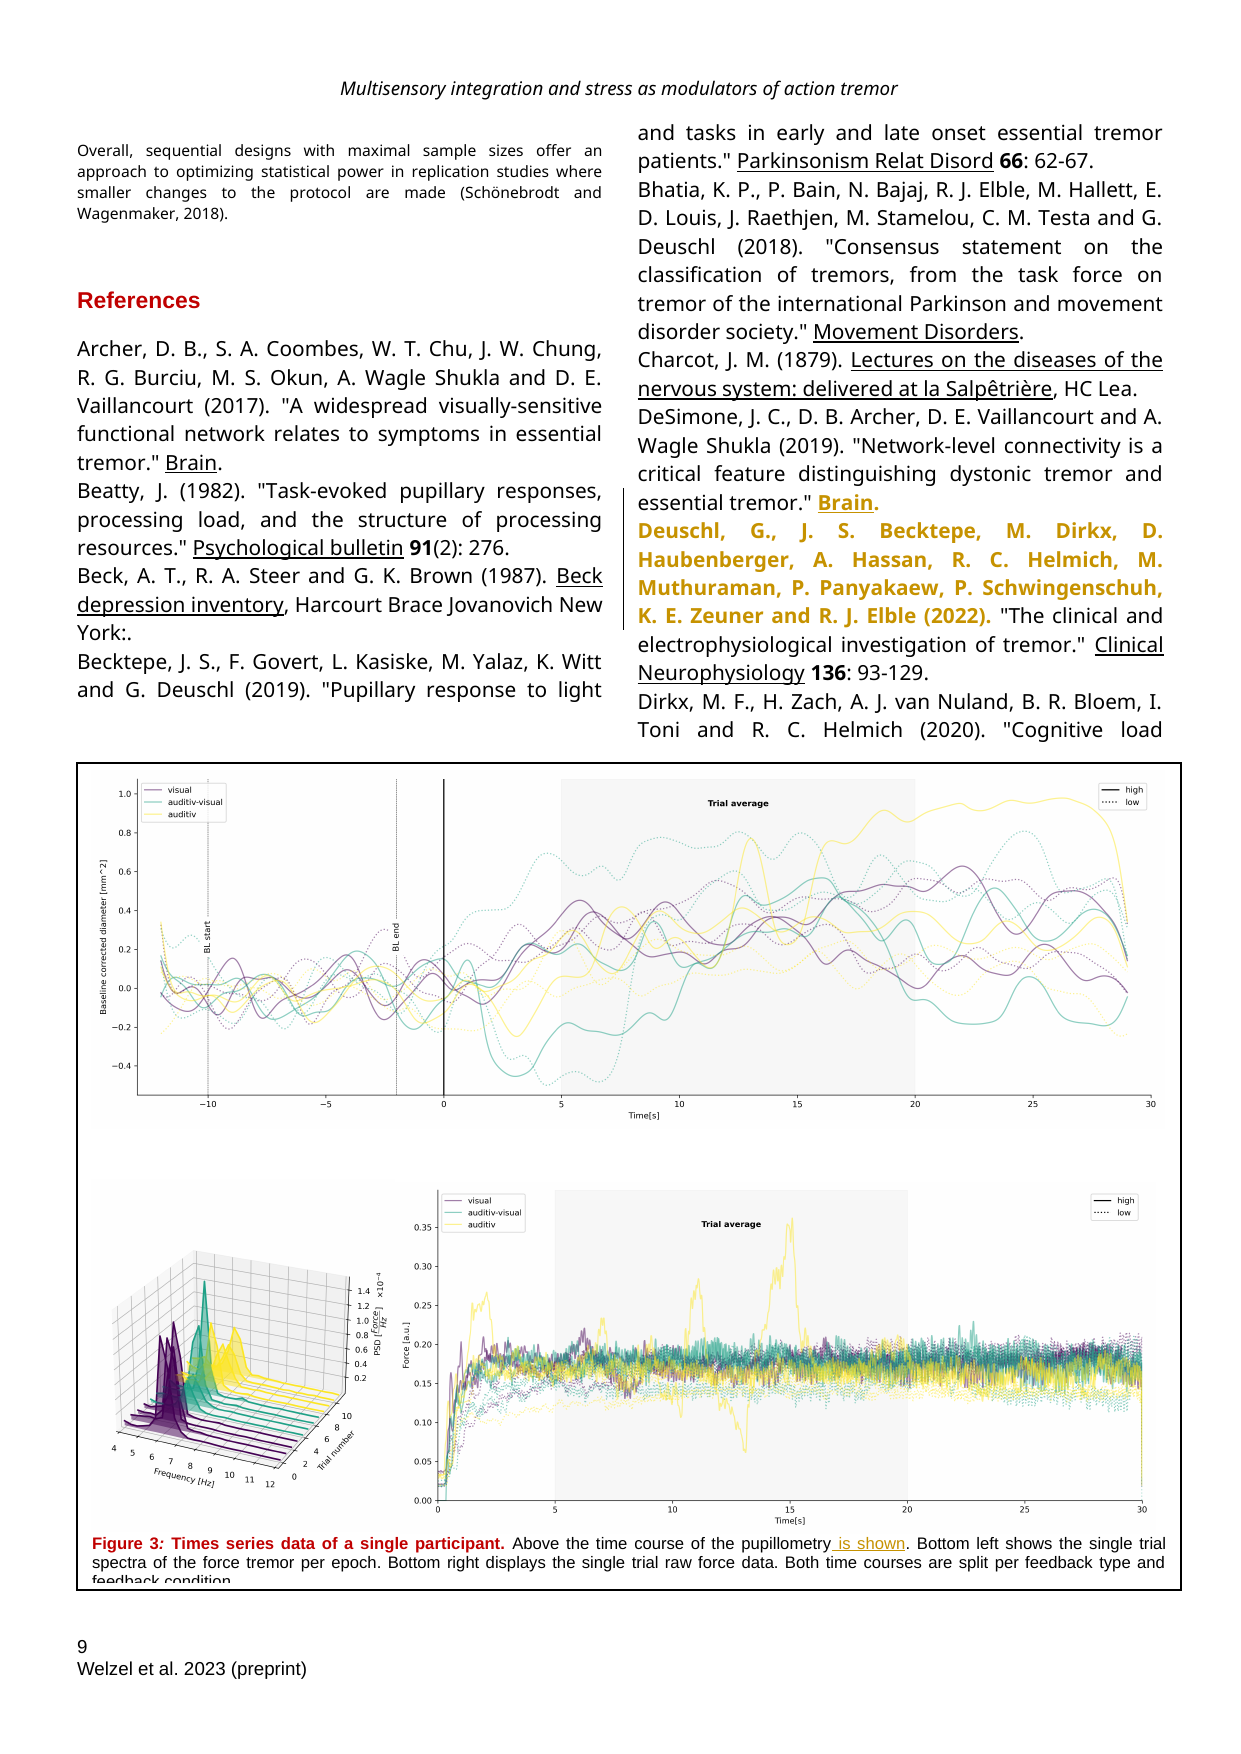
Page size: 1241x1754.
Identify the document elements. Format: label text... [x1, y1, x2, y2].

text DeSimone, J. C., D. B. Archer, D. E. Vaillancourt and A. Wagle Shukla (2019). "Network-level connectivity is a critical feature distinguishing dystonic tremor and essential tremor." Brain. [637, 402, 1163, 516]
picture [91, 1179, 1156, 1534]
text Overall, sequential designs with maximal sample sizes offer an approach to optimizing statistical power in replication studies where smaller changes to the protocol are made (Schönebrodt and Wagenmaker, 2018). [77, 139, 603, 224]
text Charcot, J. M. (1879). Lectures on the diseases of the nervous system: delivered at la Salpêtrière, HC Lea. [637, 346, 1163, 402]
text Archer, D. B., S. A. Coombes, W. T. Chu, J. W. Chung, R. G. Burciu, M. S. Okun, A. Wagle Shukla and D. E. Vaillancourt (2017). "A widespread visually-sensitive functional network relates to symptoms in essential tremor." Brain. [77, 334, 603, 476]
text Becktepe, J. S., F. Govert, L. Kasiske, M. Yalaz, K. Witt and G. Deuschl (2019). "Pupillary response to light and tasks in early and late onset essential tremor patients." Parkinsonism Relat Disord 66: 62-67. [637, 118, 1163, 175]
text Beck, A. T., R. A. Steer and G. K. Brown (1987). Beck depression inventory, Harcourt Brace Jovanovich New York:. [77, 562, 603, 647]
text Dirkx, M. F., H. Zach, A. J. van Nuland, B. R. Bloem, I. Toni and R. C. Helmich (2020). "Cognitive load amplifies Parkinson’s tremor through excitatory network influences onto the thalamus." Brain. [637, 687, 1163, 744]
text Becktepe, J. S., F. Govert, L. Kasiske, M. Yalaz, K. Witt and G. Deuschl (2019). "Pupillary response to light and tasks in early and late onset essential tremor patients." Parkinsonism Relat Disord 66: 62-67. [77, 647, 603, 704]
text Deuschl, G., J. S. Becktepe, M. Dirkx, D. Haubenberger, A. Hassan, R. C. Helmich, M. Muthuraman, P. Panyakaew, P. Schwingenschuh, K. E. Zeuner and R. J. Elble (2022). "The clinical and electrophysiological investigation of tremor." Clinical Neurophysiology 136: 93-129. [637, 516, 1163, 687]
subtitle References [77, 287, 603, 313]
text Bhatia, K. P., P. Bain, N. Bajaj, R. J. Elble, M. Hallett, E. D. Louis, J. Raethjen, M. Stamelou, C. M. Testa and G. Deuschl (2018). "Consensus statement on the classification of tremors, from the task force on tremor of the international Parkinson and movement disorder society." Movement Disorders. [637, 175, 1163, 346]
picture [91, 770, 1165, 1129]
text Beatty, J. (1982). "Task-evoked pupillary responses, processing load, and the structure of processing resources." Psychological bulletin 91(2): 276. [77, 476, 603, 562]
